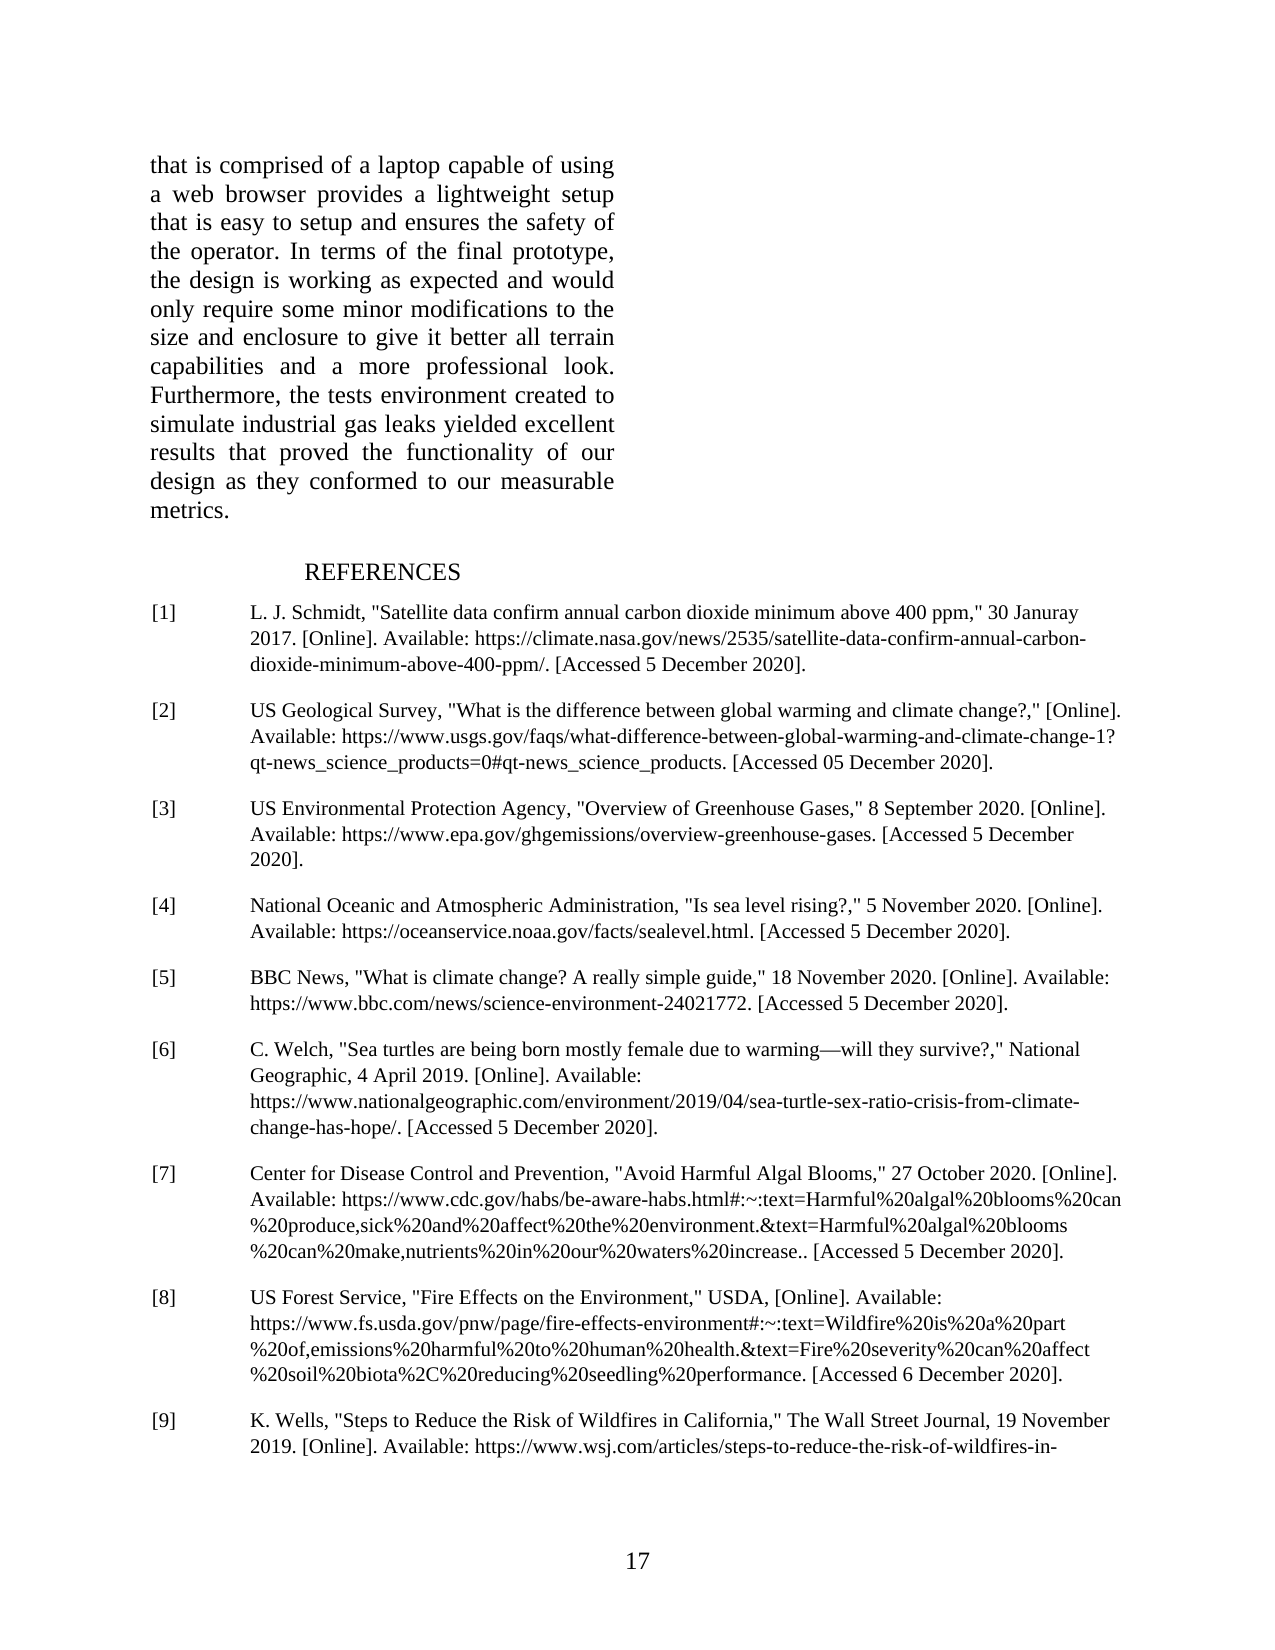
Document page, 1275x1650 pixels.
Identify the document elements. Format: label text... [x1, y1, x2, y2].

table_cell US Geological Survey, "What is the difference between global warming and climate change?," [Online]. Available: https://www.usgs.gov/faqs/what-difference-between-global-warming-and-climate-change-1?qt-news_science_products=0#qt-news_science_products. [Accessed 05 December 2020]. [248, 696, 1125, 794]
table_header L. J. Schmidt, "Satellite data confirm annual carbon dioxide minimum above 400 ppm," 30 Januray 2017. [Online]. Available: https://climate.nasa.gov/news/2535/satellite-data-confirm-annual-carbon-dioxide-minimum-above-400-ppm/. [Accessed 5 December 2020]. [248, 598, 1125, 696]
text REFERENCES [150, 557, 615, 586]
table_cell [248, 1407, 1125, 1460]
table_header [1] [150, 598, 248, 696]
table_cell Center for Disease Control and Prevention, "Avoid Harmful Algal Blooms," 27 October 2020. [Online]. Available: https://www.cdc.gov/habs/be-aware-habs.html#:~:text=Harmful%20algal%20blooms%20can%20produce,sick%20and%20affect%20the%20environment.&text=Harmful%20algal%20blooms%20can%20make,nutrients%20in%20our%20waters%20increase.. [Accessed 5 December 2020]. [248, 1159, 1125, 1283]
table_cell US Forest Service, "Fire Effects on the Environment," USDA, [Online]. Available: https://www.fs.usda.gov/pnw/page/fire-effects-environment#:~:text=Wildfire%20is%20a%20part%20of,emissions%20harmful%20to%20human%20health.&text=Fire%20severity%20can%20affect%20soil%20biota%2C%20reducing%20seedling%20performance. [Accessed 6 December 2020]. [248, 1283, 1125, 1407]
table_cell [6] [150, 1036, 248, 1159]
table_cell [3] [150, 794, 248, 892]
table_cell [7] [150, 1159, 248, 1283]
table_cell BBC News, "What is climate change? A really simple guide," 18 November 2020. [Online]. Available: https://www.bbc.com/news/science-environment-24021772. [Accessed 5 December 2020]. [248, 964, 1125, 1036]
table_cell US Environmental Protection Agency, "Overview of Greenhouse Gases," 8 September 2020. [Online]. Available: https://www.epa.gov/ghgemissions/overview-greenhouse-gases. [Accessed 5 December 2020]. [248, 794, 1125, 892]
table_cell [8] [150, 1283, 248, 1407]
table_cell [4] [150, 892, 248, 964]
table_cell National Oceanic and Atmospheric Administration, "Is sea level rising?," 5 November 2020. [Online]. Available: https://oceanservice.noaa.gov/facts/sealevel.html. [Accessed 5 December 2020]. [248, 892, 1125, 964]
table_cell [5] [150, 964, 248, 1036]
table_cell [2] [150, 696, 248, 794]
table_cell C. Welch, "Sea turtles are being born mostly female due to warming—will they survive?," National Geographic, 4 April 2019. [Online]. Available: https://www.nationalgeographic.com/environment/2019/04/sea-turtle-sex-ratio-crisis-from-climate-change-has-hope/. [Accessed 5 December 2020]. [248, 1036, 1125, 1159]
table_cell [9] [150, 1407, 248, 1460]
